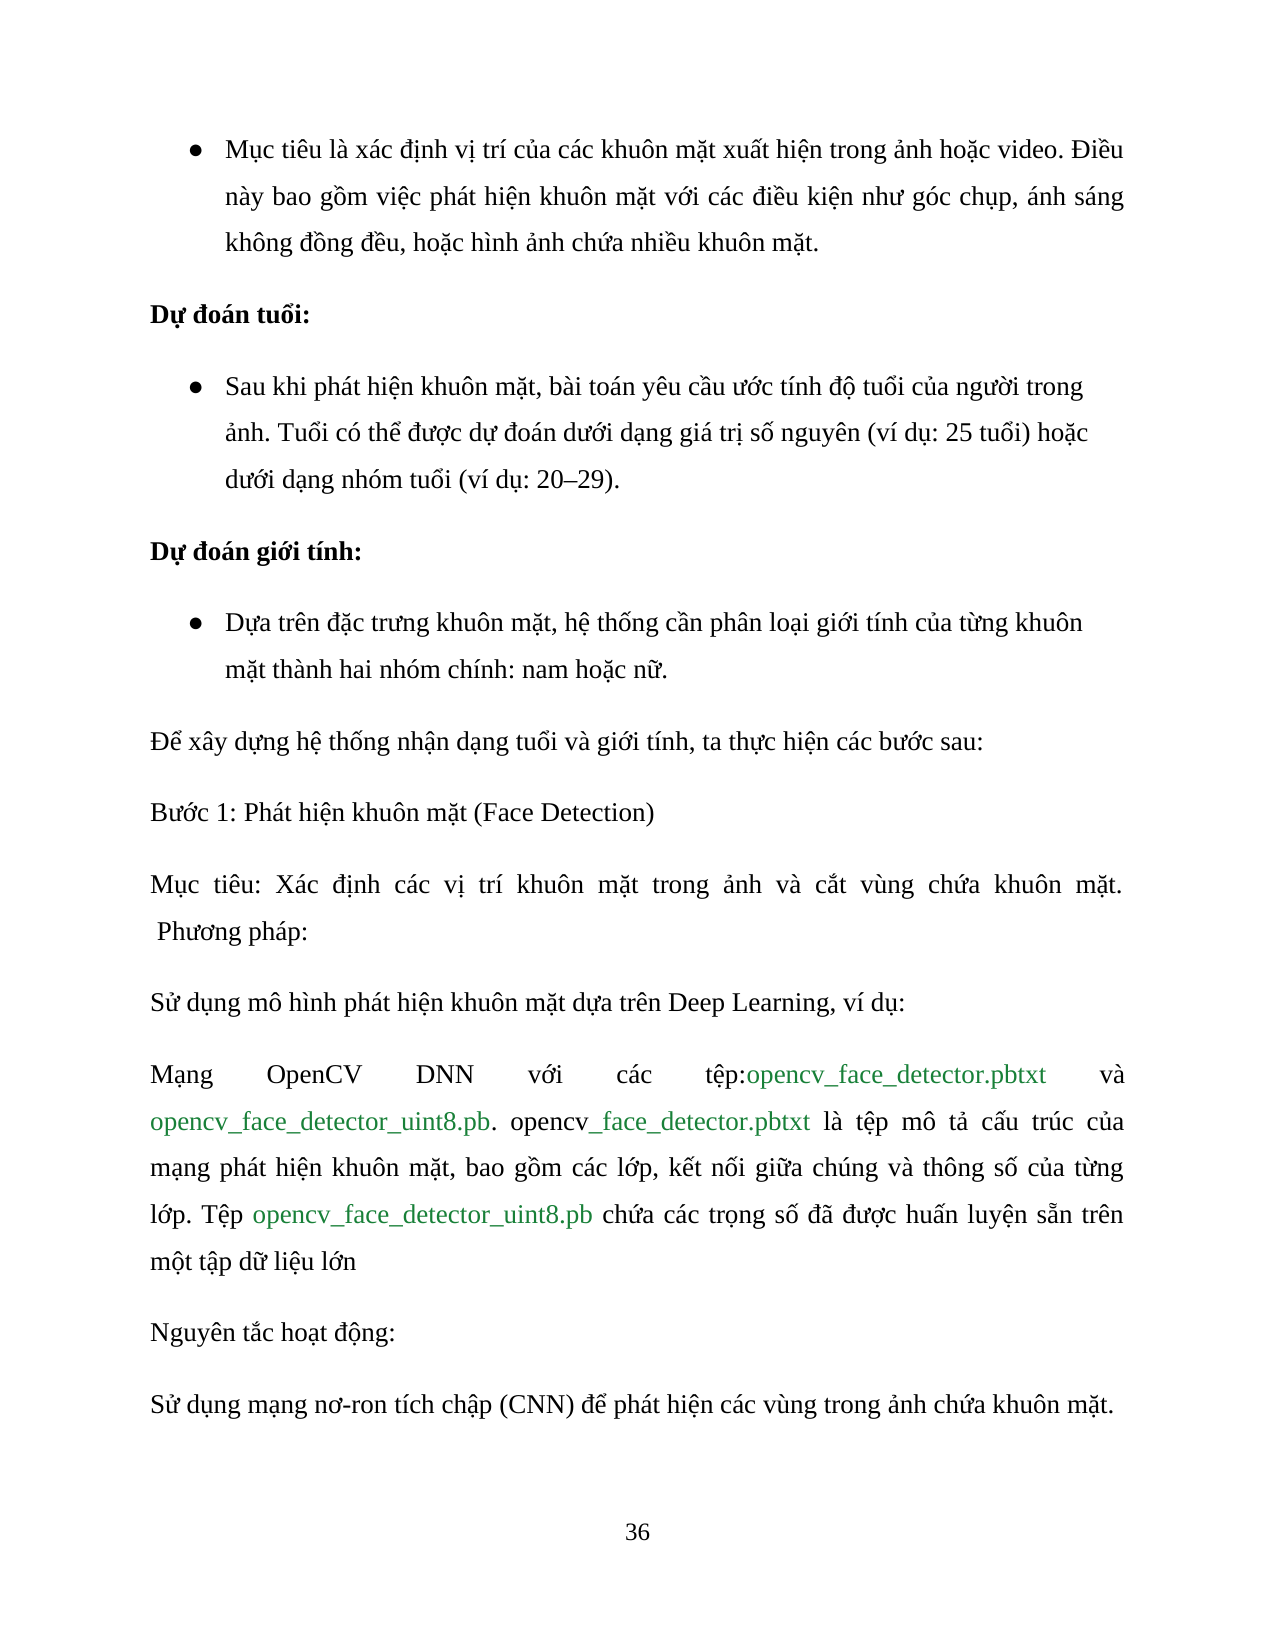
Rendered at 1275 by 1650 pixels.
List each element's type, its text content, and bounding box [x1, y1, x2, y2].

list Sau khi phát hiện khuôn mặt, bài toán yêu cầu ước tính độ tuổi của người trong ảnh. Tuổi có thể được dự đoán dưới dạng giá trị số nguyên (ví dụ: 25 tuổi) hoặc dưới dạng nhóm tuổi (ví dụ: 20–29). [187, 369, 1125, 494]
text Dự đoán giới tính: [150, 534, 1125, 566]
list Dựa trên đặc trưng khuôn mặt, hệ thống cần phân loại giới tính của từng khuôn mặt thành hai nhóm chính: nam hoặc nữ. [187, 606, 1125, 684]
list Mục tiêu là xác định vị trí của các khuôn mặt xuất hiện trong ảnh hoặc video. Điều này bao gồm việc phát hiện khuôn mặt với các điều kiện như góc chụp, ánh sáng không đồng đều, hoặc hình ảnh chứa nhiều khuôn mặt. [187, 133, 1125, 257]
text Bước 1: Phát hiện khuôn mặt (Face Detection) [150, 796, 1125, 827]
text Mục tiêu: Xác định các vị trí khuôn mặt trong ảnh và cắt vùng chứa khuôn mặt. Phương pháp: [150, 868, 1125, 946]
text Sử dụng mạng nơ-ron tích chập (CNN) để phát hiện các vùng trong ảnh chứa khuôn mặt. [150, 1388, 1125, 1419]
text Để xây dựng hệ thống nhận dạng tuổi và giới tính, ta thực hiện các bước sau: [150, 724, 1125, 756]
text Dự đoán tuổi: [150, 298, 1125, 329]
text Nguyên tắc hoạt động: [150, 1316, 1125, 1347]
text Sử dụng mô hình phát hiện khuôn mặt dựa trên Deep Learning, ví dụ: [150, 986, 1125, 1017]
text Mạng OpenCV DNN với các tệp:opencv_face_detector.pbtxt và opencv_face_detector_uint8.pb. opencv_face_detector.pbtxt là tệp mô tả cấu trúc của mạng phát hiện khuôn mặt, bao gồm các lớp, kết nối giữa chúng và thông số của từng lớp. Tệp opencv_face_detector_uint8.pb chứa các trọng số đã được huấn luyện sẵn trên một tập dữ liệu lớn [150, 1058, 1125, 1276]
